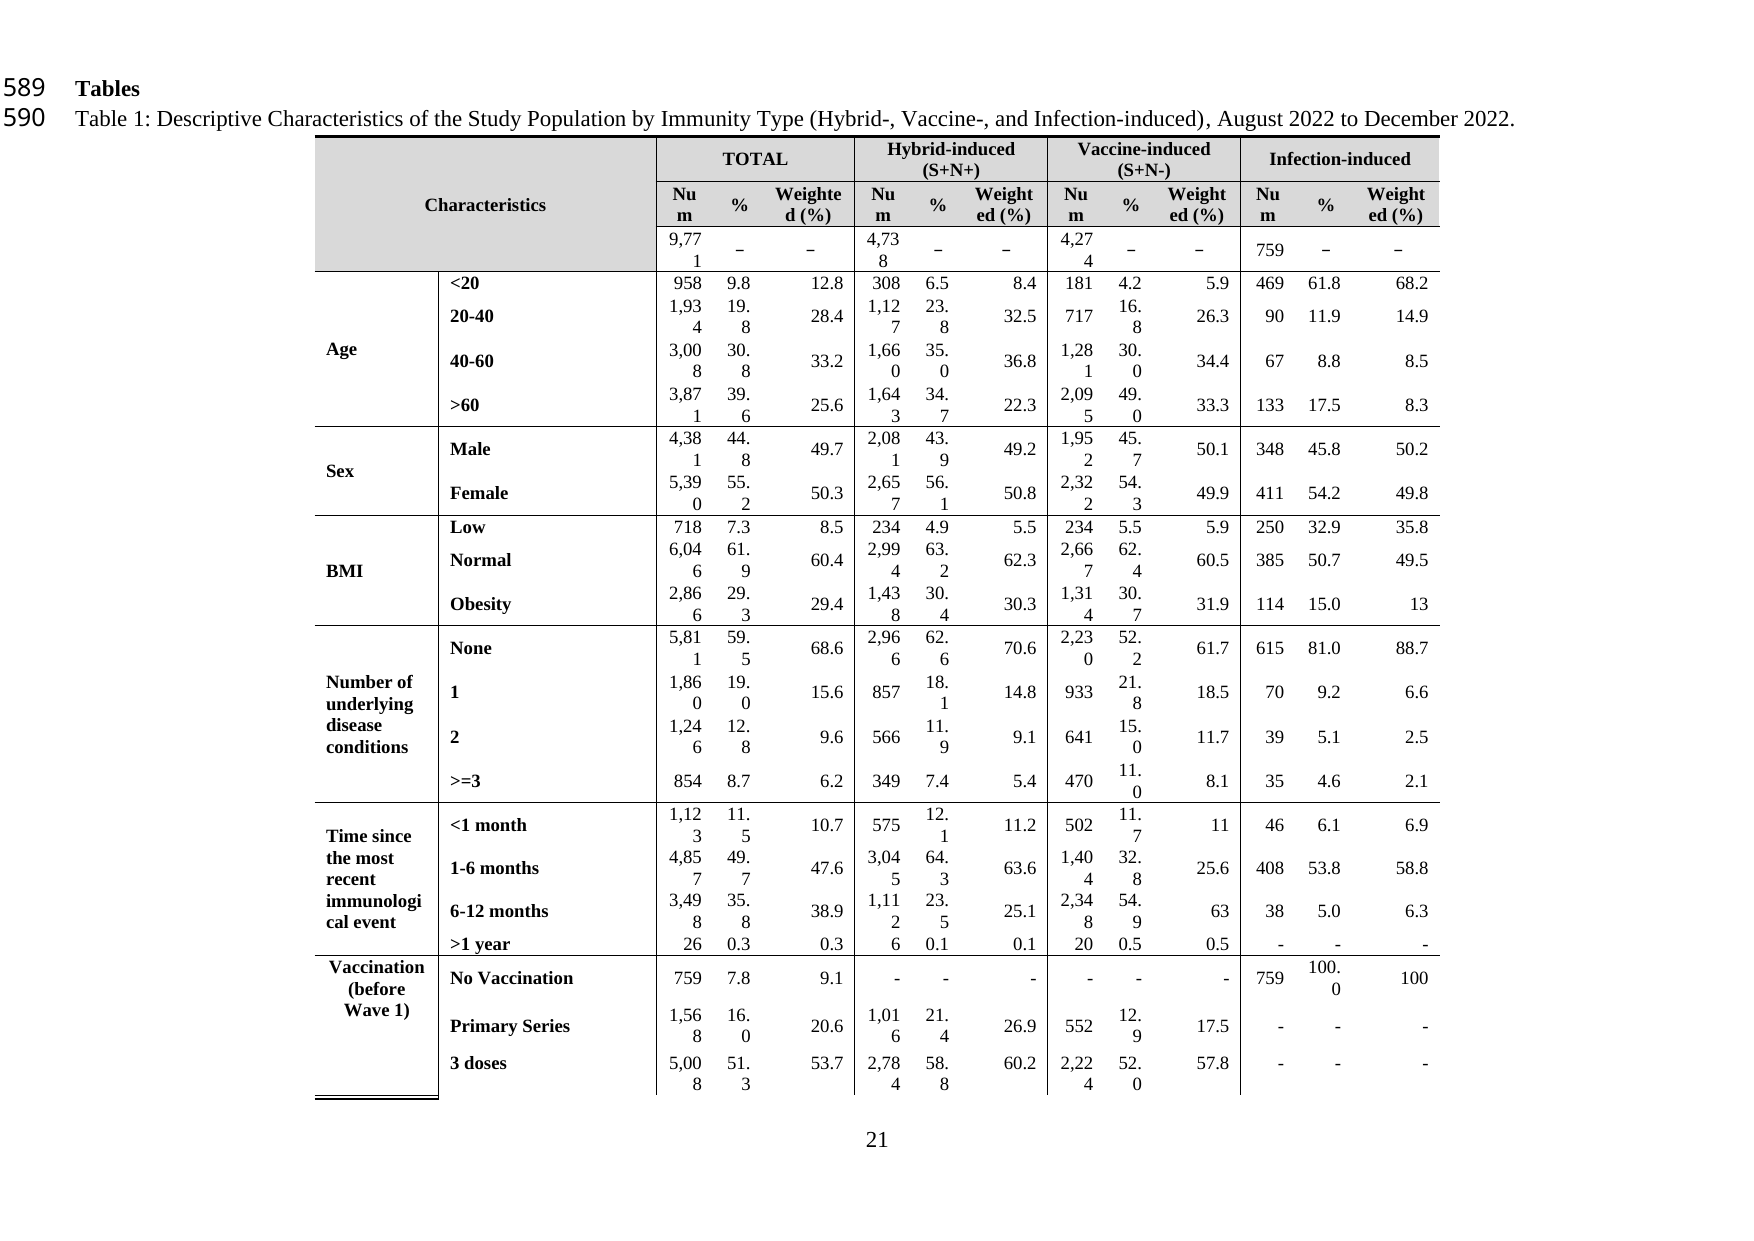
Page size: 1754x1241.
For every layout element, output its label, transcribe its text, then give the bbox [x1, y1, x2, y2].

table_cell 55.2 [713, 470, 761, 514]
table_cell 11.5 [713, 803, 761, 846]
table_cell 100 [1352, 956, 1439, 999]
table_cell 4.2 [1104, 272, 1153, 294]
table_cell 54.9 [1104, 889, 1153, 932]
table_cell 49.5 [1352, 537, 1439, 581]
table_cell 759 [657, 956, 713, 999]
table_cell Primary Series [439, 999, 656, 1047]
table_cell 2,667 [1048, 537, 1104, 581]
table_cell 34.7 [911, 382, 960, 426]
table_cell 21.8 [1104, 670, 1153, 714]
table_cell - [1241, 933, 1295, 955]
table_cell 3 doses [439, 1047, 656, 1095]
table_cell 4,857 [657, 846, 713, 889]
table_cell 8.4 [960, 272, 1047, 294]
table_cell 15.6 [761, 670, 854, 714]
table_cell 11 [1153, 803, 1240, 846]
table_cell 81.0 [1295, 626, 1352, 669]
table_cell 8.3 [1352, 382, 1439, 426]
table_cell - [960, 956, 1047, 999]
table_cell 25.1 [960, 889, 1047, 932]
table_cell 1,404 [1048, 846, 1104, 889]
table_cell 14.9 [1352, 294, 1439, 338]
table_cell - [1241, 999, 1295, 1047]
table_cell 857 [855, 670, 911, 714]
table_cell 7.8 [713, 956, 761, 999]
table_cell 1,660 [855, 338, 911, 382]
table_cell 181 [1048, 272, 1104, 294]
table_cell 57.8 [1153, 1047, 1240, 1095]
table_cell 1,438 [855, 581, 911, 625]
table_cell ̵ [1104, 227, 1153, 271]
table_cell 25.6 [1153, 846, 1240, 889]
table_cell 60.4 [761, 537, 854, 581]
table_cell Weighted (%) [1153, 182, 1240, 226]
table_cell 15.0 [1104, 714, 1153, 758]
table_cell 718 [657, 516, 713, 537]
table_cell 9.1 [960, 714, 1047, 758]
table_cell 2,348 [1048, 889, 1104, 932]
table_cell 1,860 [657, 670, 713, 714]
table_cell 1,952 [1048, 427, 1104, 470]
table_cell 17.5 [1295, 382, 1352, 426]
table_cell 11.7 [1104, 803, 1153, 846]
table_cell 2,994 [855, 537, 911, 581]
table_cell 8.5 [761, 516, 854, 537]
table_cell 2,322 [1048, 470, 1104, 514]
table_cell 60.2 [960, 1047, 1047, 1095]
table_cell 385 [1241, 537, 1295, 581]
table_cell 5.0 [1295, 889, 1352, 932]
table_cell 9.1 [761, 956, 854, 999]
table_cell 64.3 [911, 846, 960, 889]
table_cell 0.5 [1153, 933, 1240, 955]
table_cell 133 [1241, 382, 1295, 426]
table_cell 46 [1241, 803, 1295, 846]
table_cell 2,966 [855, 626, 911, 669]
table_cell 45.8 [1295, 427, 1352, 470]
table_cell Female [439, 470, 656, 514]
table_cell >1 year [439, 933, 656, 955]
table_header Infection-induced [1241, 138, 1439, 181]
table_cell 62.6 [911, 626, 960, 669]
table_cell 12.1 [911, 803, 960, 846]
table_cell 234 [855, 516, 911, 537]
table_cell 50.8 [960, 470, 1047, 514]
table_cell ̵ [960, 227, 1047, 271]
table_cell 759 [1241, 956, 1295, 999]
table_cell 717 [1048, 294, 1104, 338]
table_cell 35.0 [911, 338, 960, 382]
table_cell 60.5 [1153, 537, 1240, 581]
table_cell % [1295, 182, 1352, 226]
table_cell <1 month [439, 803, 656, 846]
table_cell 59.5 [713, 626, 761, 669]
table_cell 90 [1241, 294, 1295, 338]
table_cell 62.4 [1104, 537, 1153, 581]
table_cell - [1295, 933, 1352, 955]
table_cell - [1153, 956, 1240, 999]
table_cell - [1241, 1047, 1295, 1095]
table_cell 15.0 [1295, 581, 1352, 625]
table_cell 11.9 [911, 714, 960, 758]
table_cell 11.7 [1153, 714, 1240, 758]
table_cell ̵ [761, 227, 854, 271]
table_cell 615 [1241, 626, 1295, 669]
table_cell 469 [1241, 272, 1295, 294]
table_cell % [1104, 182, 1153, 226]
table_cell 35.8 [1352, 516, 1439, 537]
table_cell 26.3 [1153, 294, 1240, 338]
table_cell 32.9 [1295, 516, 1352, 537]
table_cell % [911, 182, 960, 226]
table_cell 8.7 [713, 758, 761, 802]
table_cell >60 [439, 382, 656, 426]
table_cell 18.1 [911, 670, 960, 714]
table_cell 4,381 [657, 427, 713, 470]
table_cell 50.2 [1352, 427, 1439, 470]
table_cell 54.3 [1104, 470, 1153, 514]
table_cell 502 [1048, 803, 1104, 846]
table_cell - [1352, 1047, 1439, 1095]
table_cell 43.9 [911, 427, 960, 470]
table_cell 70.6 [960, 626, 1047, 669]
table_cell No Vaccination [439, 956, 656, 999]
table_cell >=3 [439, 758, 656, 802]
table_cell 61.9 [713, 537, 761, 581]
table_cell 641 [1048, 714, 1104, 758]
table_cell 49.2 [960, 427, 1047, 470]
table_cell 35 [1241, 758, 1295, 802]
table_cell 6 [855, 933, 911, 955]
table_cell 0.3 [761, 933, 854, 955]
table_cell 1,934 [657, 294, 713, 338]
table_cell 348 [1241, 427, 1295, 470]
table_cell 4.6 [1295, 758, 1352, 802]
table_cell 19.0 [713, 670, 761, 714]
table_cell 88.7 [1352, 626, 1439, 669]
table_cell 5.1 [1295, 714, 1352, 758]
table_cell 1,127 [855, 294, 911, 338]
table_cell Sex [315, 427, 438, 514]
table_cell 2,230 [1048, 626, 1104, 669]
table_cell 38.9 [761, 889, 854, 932]
table_cell 1,314 [1048, 581, 1104, 625]
table_cell 2,224 [1048, 1047, 1104, 1095]
table_cell 53.8 [1295, 846, 1352, 889]
table_cell 2.5 [1352, 714, 1439, 758]
table_cell Low [439, 516, 656, 537]
table_cell 2,866 [657, 581, 713, 625]
table_cell 16.0 [713, 999, 761, 1047]
table_cell 958 [657, 272, 713, 294]
table_cell 50.7 [1295, 537, 1352, 581]
table_cell 11.0 [1104, 758, 1153, 802]
table_header TOTAL [657, 138, 854, 181]
table_cell 1,246 [657, 714, 713, 758]
table_cell - [1352, 999, 1439, 1047]
table_cell Normal [439, 537, 656, 581]
table_cell 54.2 [1295, 470, 1352, 514]
table_cell 33.2 [761, 338, 854, 382]
table_cell 61.8 [1295, 272, 1352, 294]
table_cell 30.4 [911, 581, 960, 625]
table_cell 30.0 [1104, 338, 1153, 382]
table_cell - [1295, 1047, 1352, 1095]
table_cell 5.4 [960, 758, 1047, 802]
table_cell ̵ [1295, 227, 1352, 271]
table_cell 18.5 [1153, 670, 1240, 714]
table_cell 0.3 [713, 933, 761, 955]
table_cell 51.3 [713, 1047, 761, 1095]
table_cell 16.8 [1104, 294, 1153, 338]
table_cell 25.6 [761, 382, 854, 426]
table_cell Number of underlying disease conditions [315, 626, 438, 802]
table_cell 6.9 [1352, 803, 1439, 846]
table_cell 5.5 [1104, 516, 1153, 537]
table_cell ̵ [1352, 227, 1439, 271]
table_cell 408 [1241, 846, 1295, 889]
table_cell 39.6 [713, 382, 761, 426]
table_cell 7.3 [713, 516, 761, 537]
table_cell Obesity [439, 581, 656, 625]
table_cell None [439, 626, 656, 669]
table_cell 5,008 [657, 1047, 713, 1095]
table_cell 9.2 [1295, 670, 1352, 714]
table_cell ̵ [911, 227, 960, 271]
table_cell Age [315, 272, 438, 426]
table_cell 61.7 [1153, 626, 1240, 669]
table_cell 20 [1048, 933, 1104, 955]
table_cell 8.5 [1352, 338, 1439, 382]
table_cell 49.0 [1104, 382, 1153, 426]
table_cell 234 [1048, 516, 1104, 537]
table_cell 759 [1241, 227, 1295, 271]
table_cell 114 [1241, 581, 1295, 625]
table_cell 6.1 [1295, 803, 1352, 846]
table_cell 8.1 [1153, 758, 1240, 802]
table_cell 20.6 [761, 999, 854, 1047]
table_cell Num [657, 182, 713, 226]
table_cell 1,568 [657, 999, 713, 1047]
table_cell 854 [657, 758, 713, 802]
table_cell 552 [1048, 999, 1104, 1047]
table_cell 52.0 [1104, 1047, 1153, 1095]
table_cell 63.6 [960, 846, 1047, 889]
table_cell 6,046 [657, 537, 713, 581]
table_cell 3,045 [855, 846, 911, 889]
table_cell 33.3 [1153, 382, 1240, 426]
table_cell Vaccination (before Wave 1) [315, 956, 438, 1095]
table_cell Num [855, 182, 911, 226]
table_cell 50.3 [761, 470, 854, 514]
table_header Characteristics [315, 138, 656, 271]
table_cell 1,123 [657, 803, 713, 846]
table_cell 2.1 [1352, 758, 1439, 802]
table_cell 30.7 [1104, 581, 1153, 625]
table_cell 6.5 [911, 272, 960, 294]
table_cell 52.2 [1104, 626, 1153, 669]
table_cell 13 [1352, 581, 1439, 625]
table_cell 12.8 [713, 714, 761, 758]
table_cell - [1295, 999, 1352, 1047]
table_cell 12.8 [761, 272, 854, 294]
table_cell 29.3 [713, 581, 761, 625]
table_cell 7.4 [911, 758, 960, 802]
table_cell 12.9 [1104, 999, 1153, 1047]
table_cell Time since the most recent immunological event [315, 803, 438, 955]
table_cell 49.9 [1153, 470, 1240, 514]
table_cell - [1048, 956, 1104, 999]
table_cell 44.8 [713, 427, 761, 470]
table_cell 3,498 [657, 889, 713, 932]
table_cell 1-6 months [439, 846, 656, 889]
table_cell 5.9 [1153, 272, 1240, 294]
table_cell 14.8 [960, 670, 1047, 714]
table_cell 9.6 [761, 714, 854, 758]
table_cell 45.7 [1104, 427, 1153, 470]
table_cell Male [439, 427, 656, 470]
table_cell Num [1241, 182, 1295, 226]
table_cell 411 [1241, 470, 1295, 514]
table_cell 40-60 [439, 338, 656, 382]
table_cell 30.3 [960, 581, 1047, 625]
table_cell 3,008 [657, 338, 713, 382]
table_cell 5,811 [657, 626, 713, 669]
table_cell 2 [439, 714, 656, 758]
table_cell 28.4 [761, 294, 854, 338]
table_cell 32.5 [960, 294, 1047, 338]
table_cell 6.3 [1352, 889, 1439, 932]
table_cell 53.7 [761, 1047, 854, 1095]
table_cell 26.9 [960, 999, 1047, 1047]
table_cell 38 [1241, 889, 1295, 932]
table_cell 49.7 [713, 846, 761, 889]
table_cell 933 [1048, 670, 1104, 714]
table_cell Weighted (%) [761, 182, 854, 226]
table_cell 1,643 [855, 382, 911, 426]
table_cell 63 [1153, 889, 1240, 932]
table_cell % [713, 182, 761, 226]
table_cell - [1352, 933, 1439, 955]
table_cell 20-40 [439, 294, 656, 338]
table_cell 1,281 [1048, 338, 1104, 382]
table_cell 49.8 [1352, 470, 1439, 514]
text Table 1: Descriptive Characteristics of the Study Population by Immunity Type (Hybrid-, Vaccine-, and Infection-induced), August 2022 to December 2022. [75, 105, 1679, 132]
table_cell 1,112 [855, 889, 911, 932]
table_cell 0.5 [1104, 933, 1153, 955]
table_cell 6.6 [1352, 670, 1439, 714]
table_cell 2,081 [855, 427, 911, 470]
table_cell 23.8 [911, 294, 960, 338]
table_cell 49.7 [761, 427, 854, 470]
table_cell 11.2 [960, 803, 1047, 846]
table_cell 34.4 [1153, 338, 1240, 382]
table_cell 31.9 [1153, 581, 1240, 625]
table_header Hybrid-induced (S+N+) [855, 138, 1047, 181]
table_cell 62.3 [960, 537, 1047, 581]
table_cell 4,274 [1048, 227, 1104, 271]
table_cell 36.8 [960, 338, 1047, 382]
table_cell 68.2 [1352, 272, 1439, 294]
table_cell 100.0 [1295, 956, 1352, 999]
table_cell 4.9 [911, 516, 960, 537]
table_cell 9.8 [713, 272, 761, 294]
table_cell 58.8 [911, 1047, 960, 1095]
table_cell 470 [1048, 758, 1104, 802]
table_cell Num [1048, 182, 1104, 226]
table_cell 5.9 [1153, 516, 1240, 537]
table_cell 56.1 [911, 470, 960, 514]
table_cell 5,390 [657, 470, 713, 514]
table_cell ̵ [713, 227, 761, 271]
table_cell 2,095 [1048, 382, 1104, 426]
table_cell 1 [439, 670, 656, 714]
table_cell 11.9 [1295, 294, 1352, 338]
table_cell 30.8 [713, 338, 761, 382]
table_cell 22.3 [960, 382, 1047, 426]
table_cell - [911, 956, 960, 999]
table_cell 575 [855, 803, 911, 846]
table_cell 58.8 [1352, 846, 1439, 889]
table_cell 47.6 [761, 846, 854, 889]
table_cell 9,771 [657, 227, 713, 271]
table_cell 35.8 [713, 889, 761, 932]
table_cell 2,784 [855, 1047, 911, 1095]
table_cell BMI [315, 516, 438, 625]
table_cell - [1104, 956, 1153, 999]
subtitle Tables [75, 75, 1679, 101]
table_cell 3,871 [657, 382, 713, 426]
table_cell 50.1 [1153, 427, 1240, 470]
table_cell <20 [439, 272, 656, 294]
table_cell 5.5 [960, 516, 1047, 537]
table_cell ̵ [1153, 227, 1240, 271]
table_cell 6-12 months [439, 889, 656, 932]
table_cell 70 [1241, 670, 1295, 714]
table_cell Weighted (%) [960, 182, 1047, 226]
table_cell 23.5 [911, 889, 960, 932]
table_cell 6.2 [761, 758, 854, 802]
table_cell 63.2 [911, 537, 960, 581]
table_cell 0.1 [960, 933, 1047, 955]
table_cell 566 [855, 714, 911, 758]
table_cell 32.8 [1104, 846, 1153, 889]
table_cell 17.5 [1153, 999, 1240, 1047]
table_cell 8.8 [1295, 338, 1352, 382]
table_cell 349 [855, 758, 911, 802]
table_header Vaccine-induced (S+N-) [1048, 138, 1240, 181]
table_cell 26 [657, 933, 713, 955]
table_cell 19.8 [713, 294, 761, 338]
table_cell 10.7 [761, 803, 854, 846]
table_cell 67 [1241, 338, 1295, 382]
table_cell 0.1 [911, 933, 960, 955]
table_cell - [855, 956, 911, 999]
table_cell 39 [1241, 714, 1295, 758]
table_cell 21.4 [911, 999, 960, 1047]
table_cell 308 [855, 272, 911, 294]
table_cell 4,738 [855, 227, 911, 271]
table_cell 29.4 [761, 581, 854, 625]
table_cell 2,657 [855, 470, 911, 514]
table_cell 68.6 [761, 626, 854, 669]
table_cell 250 [1241, 516, 1295, 537]
table_cell 1,016 [855, 999, 911, 1047]
table_cell Weighted (%) [1352, 182, 1439, 226]
